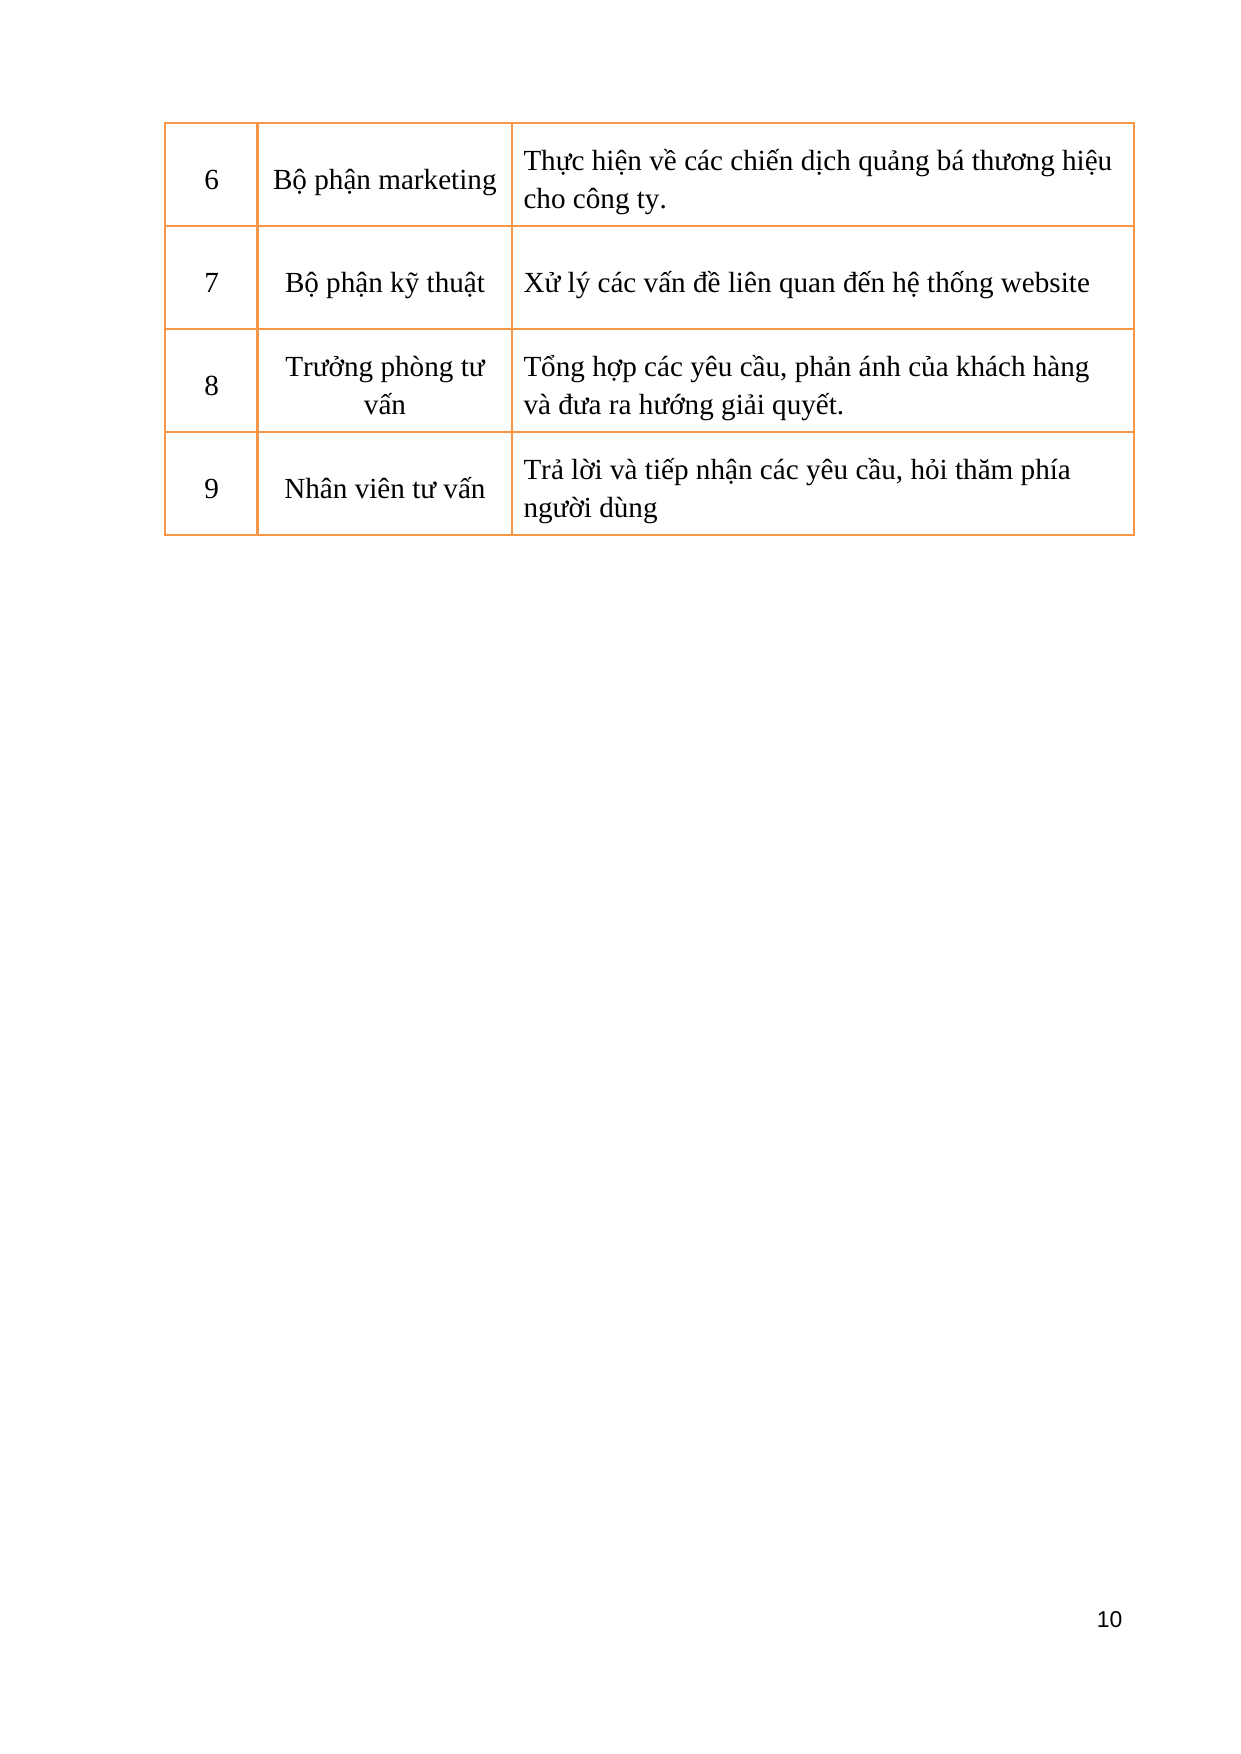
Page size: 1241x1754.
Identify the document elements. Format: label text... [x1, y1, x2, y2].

table_cell 8 [166, 330, 256, 431]
table_cell 6 [166, 124, 256, 225]
table_cell Xử lý các vấn đề liên quan đến hệ thống website [513, 227, 1133, 328]
table_cell Trả lời và tiếp nhận các yêu cầu, hỏi thăm phía người dùng [513, 433, 1133, 534]
table_cell Tổng hợp các yêu cầu, phản ánh của khách hàng và đưa ra hướng giải quyết. [513, 330, 1133, 431]
table_cell Nhân viên tư vấn [259, 433, 511, 534]
table_cell Thực hiện về các chiến dịch quảng bá thương hiệu cho công ty. [513, 124, 1133, 225]
table_cell 9 [166, 433, 256, 534]
table_cell 7 [166, 227, 256, 328]
table_cell Bộ phận marketing [259, 124, 511, 225]
table_cell Bộ phận kỹ thuật [259, 227, 511, 328]
table_cell Trưởng phòng tư vấn [259, 330, 511, 431]
